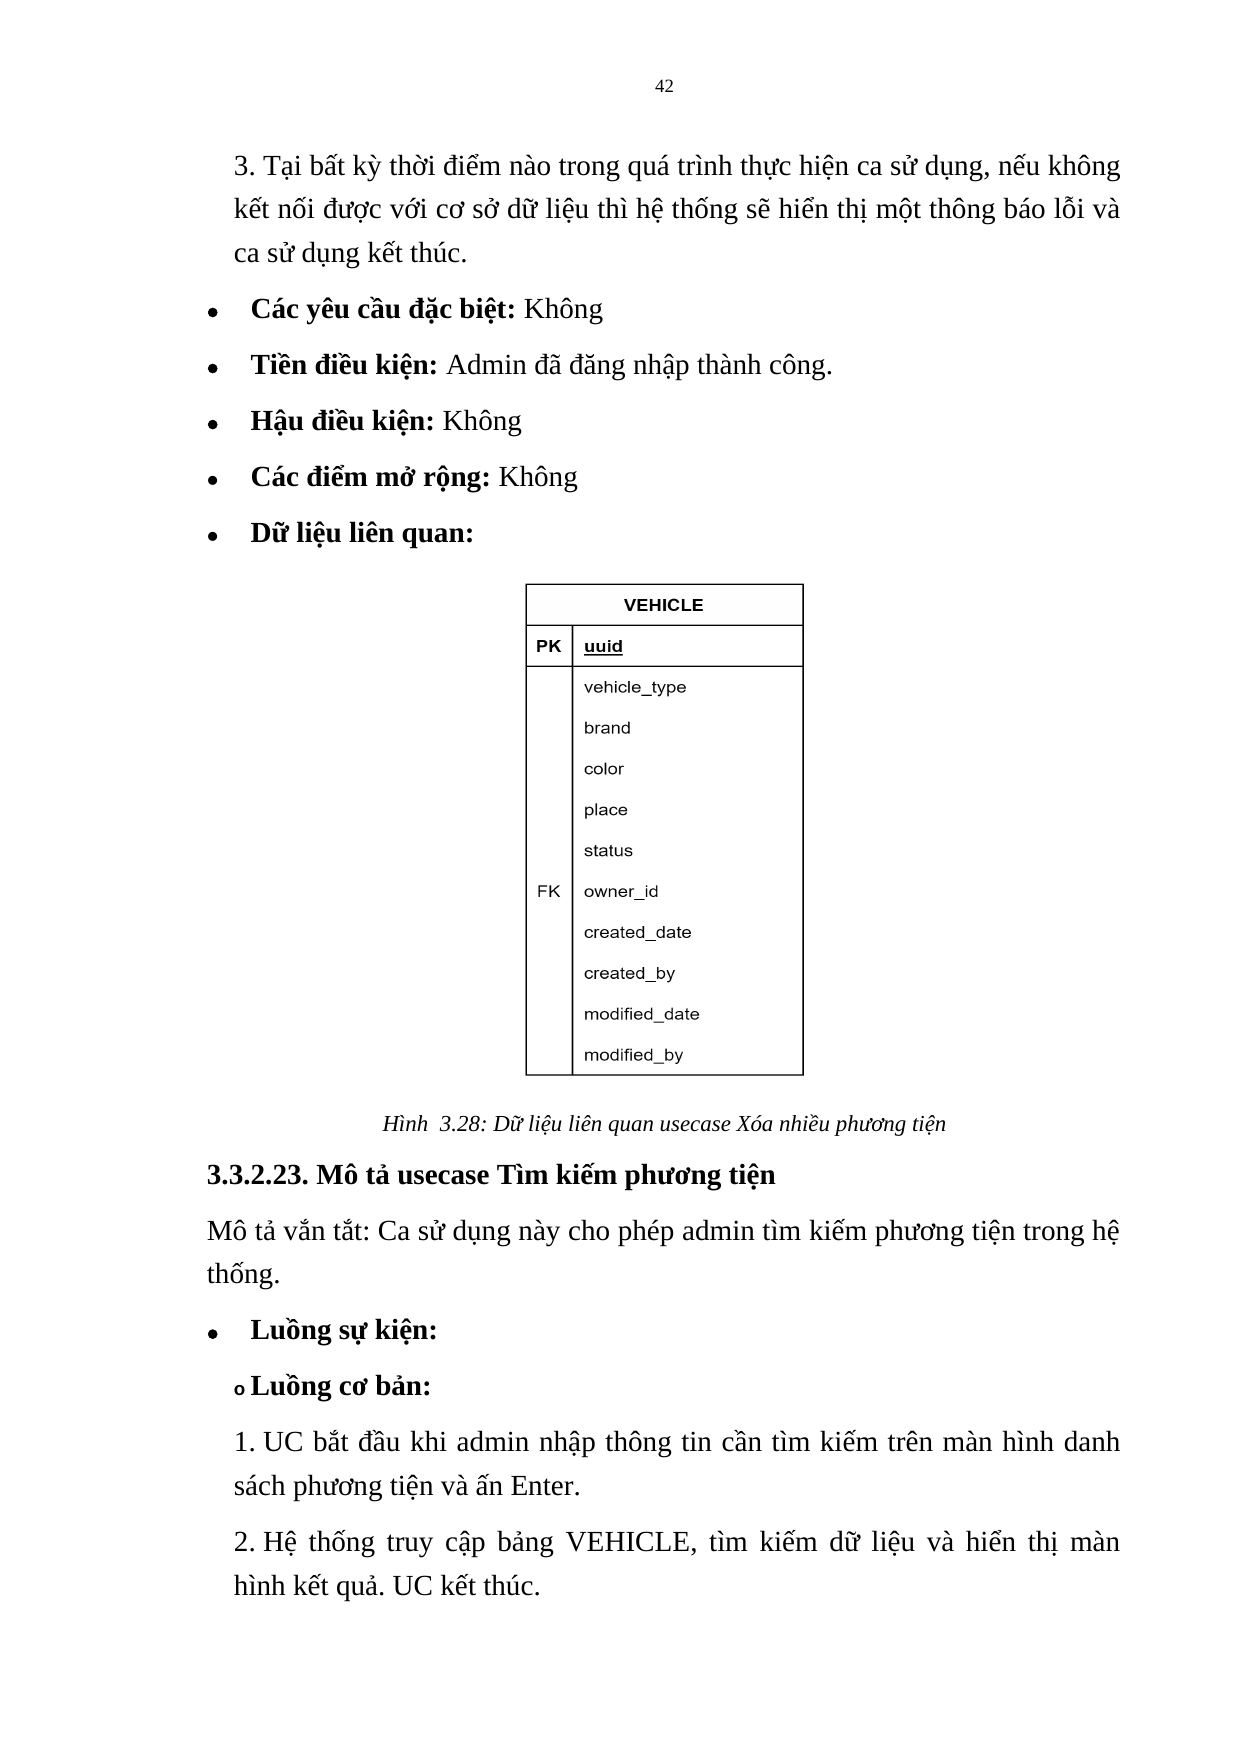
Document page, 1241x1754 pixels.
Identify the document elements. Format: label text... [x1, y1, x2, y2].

list Dữ liệu liên quan: [207, 515, 1122, 548]
text Mô tả vắn tắt: Ca sử dụng này cho phép admin tìm kiếm phương tiện trong hệ thống. [207, 1213, 1122, 1290]
list Hậu điều kiện: Không [207, 403, 1122, 436]
list Các yêu cầu đặc biệt: Không [207, 291, 1122, 324]
list UC bắt đầu khi admin nhập thông tin cần tìm kiếm trên màn hình danh sách phương tiện và ấn Enter. [234, 1424, 1122, 1502]
list Tại bất kỳ thời điểm nào trong quá trình thực hiện ca sử dụng, nếu không kết nối được với cơ sở dữ liệu thì hệ thống sẽ hiển thị một thông báo lỗi và ca sử dụng kết thúc. [234, 148, 1122, 268]
text Hình 3.25: Dữ liệu liên quan usecase Xóa nhiều phương tiện [207, 1110, 1122, 1137]
list Luồng sự kiện: [207, 1312, 1122, 1346]
picture [510, 571, 819, 1089]
list Các điểm mở rộng: Không [207, 459, 1122, 492]
list Hệ thống truy cập bảng VEHICLE, tìm kiếm dữ liệu và hiển thị màn hình kết quả. UC kết thúc. [234, 1524, 1122, 1601]
subtitle 3.3.2.23. Mô tả usecase Tìm kiếm phương tiện [207, 1157, 1122, 1190]
list Tiền điều kiện: Admin đã đăng nhập thành công. [207, 347, 1122, 380]
list Luồng cơ bản: [234, 1368, 1122, 1402]
